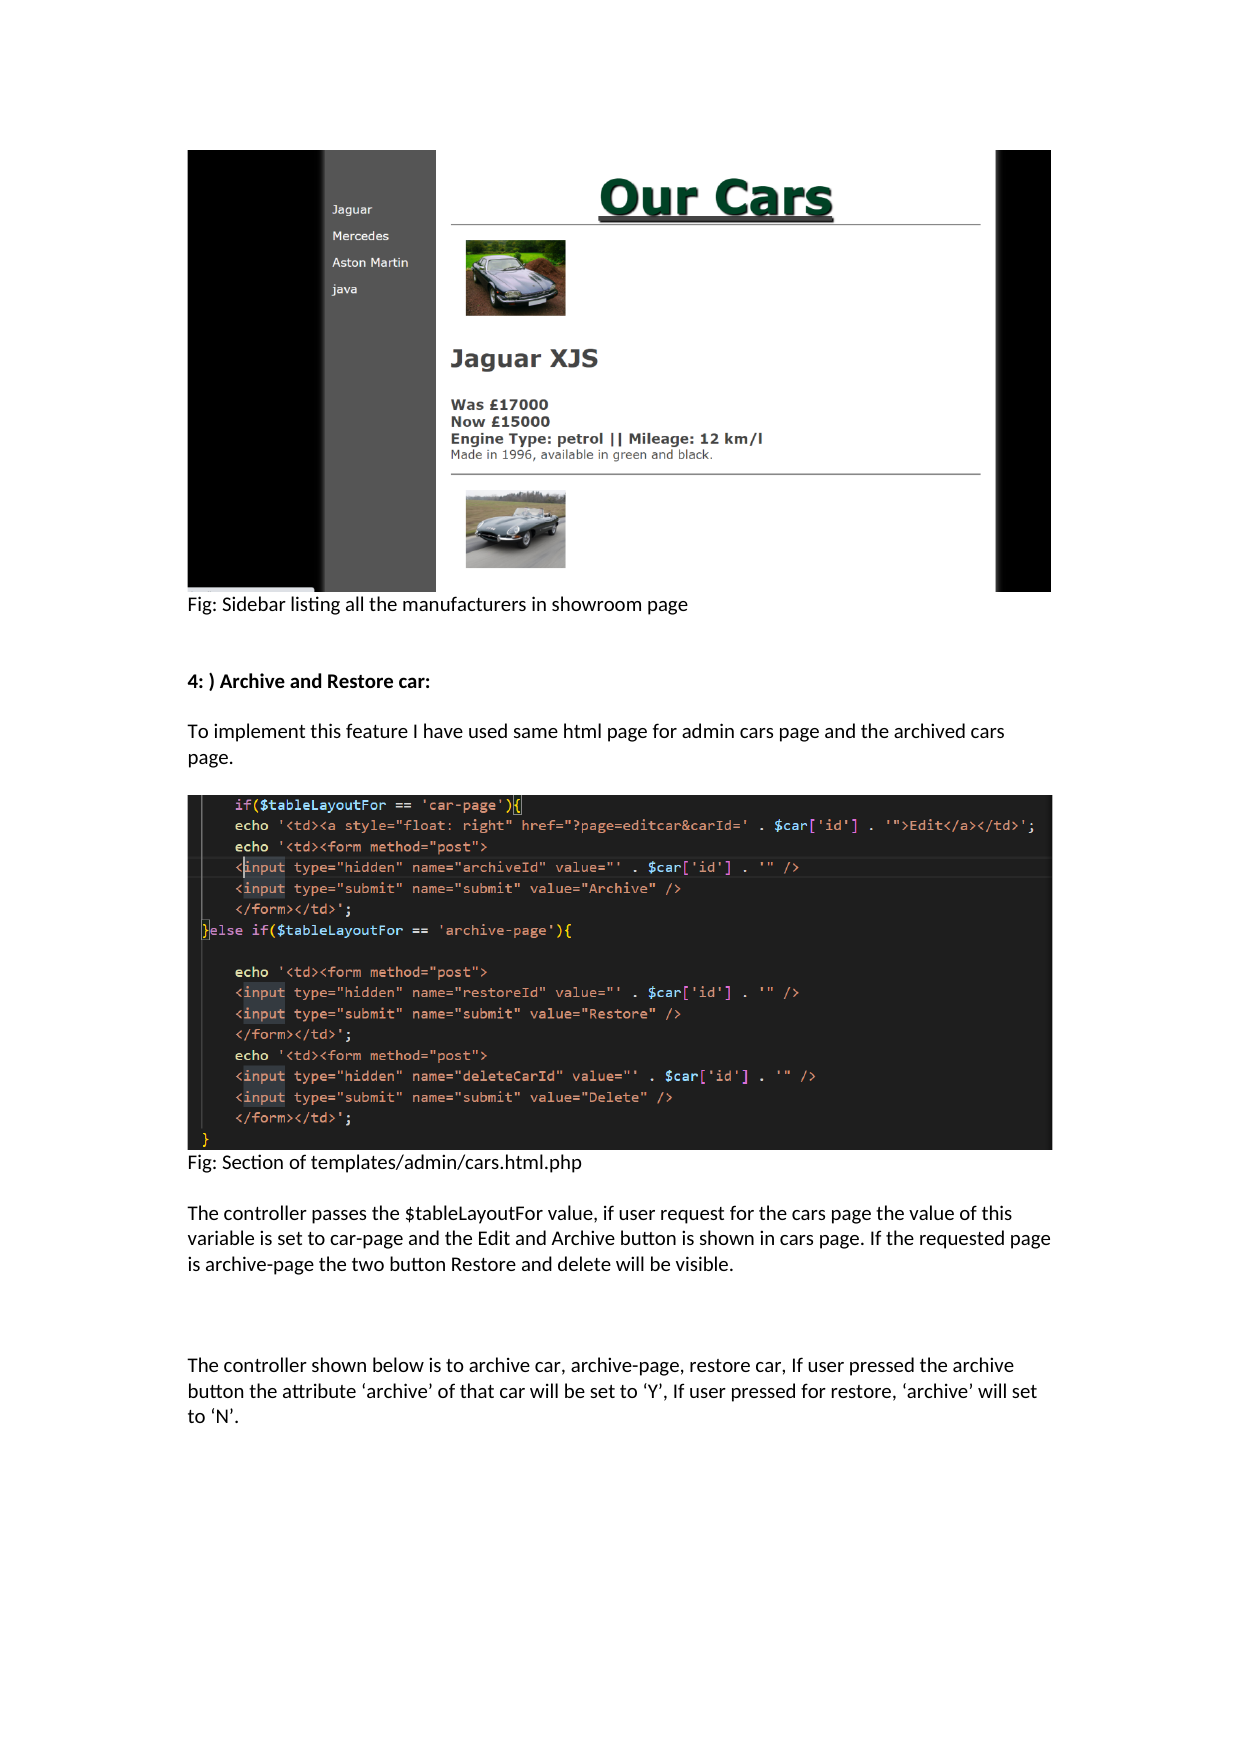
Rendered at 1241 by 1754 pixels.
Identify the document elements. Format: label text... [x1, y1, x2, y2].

picture [187, 150, 1051, 592]
text Fig: Section of templates/admin/cars.html.php [187, 1150, 1053, 1175]
text The controller passes the $tableLayoutFor value, if user request for the cars page the value of this variable is set to car-page and the Edit and Archive button is shown in cars page. If the requested page is archive-page the two button Restore and delete will be visible. [187, 1200, 1053, 1276]
picture [187, 795, 1053, 1150]
text 4: ) Archive and Restore car: [187, 668, 1053, 693]
text To implement this feature I have used same html page for admin cars page and the archived cars page. [187, 719, 1053, 769]
text The controller shown below is to archive car, archive-page, restore car, If user pressed the archive button the attribute ‘archive’ of that car will be set to ‘Y’, If user pressed for restore, ‘archive’ will set to ‘N’. [187, 1353, 1053, 1429]
text Fig: Sidebar listing all the manufacturers in showroom page [187, 592, 1053, 617]
